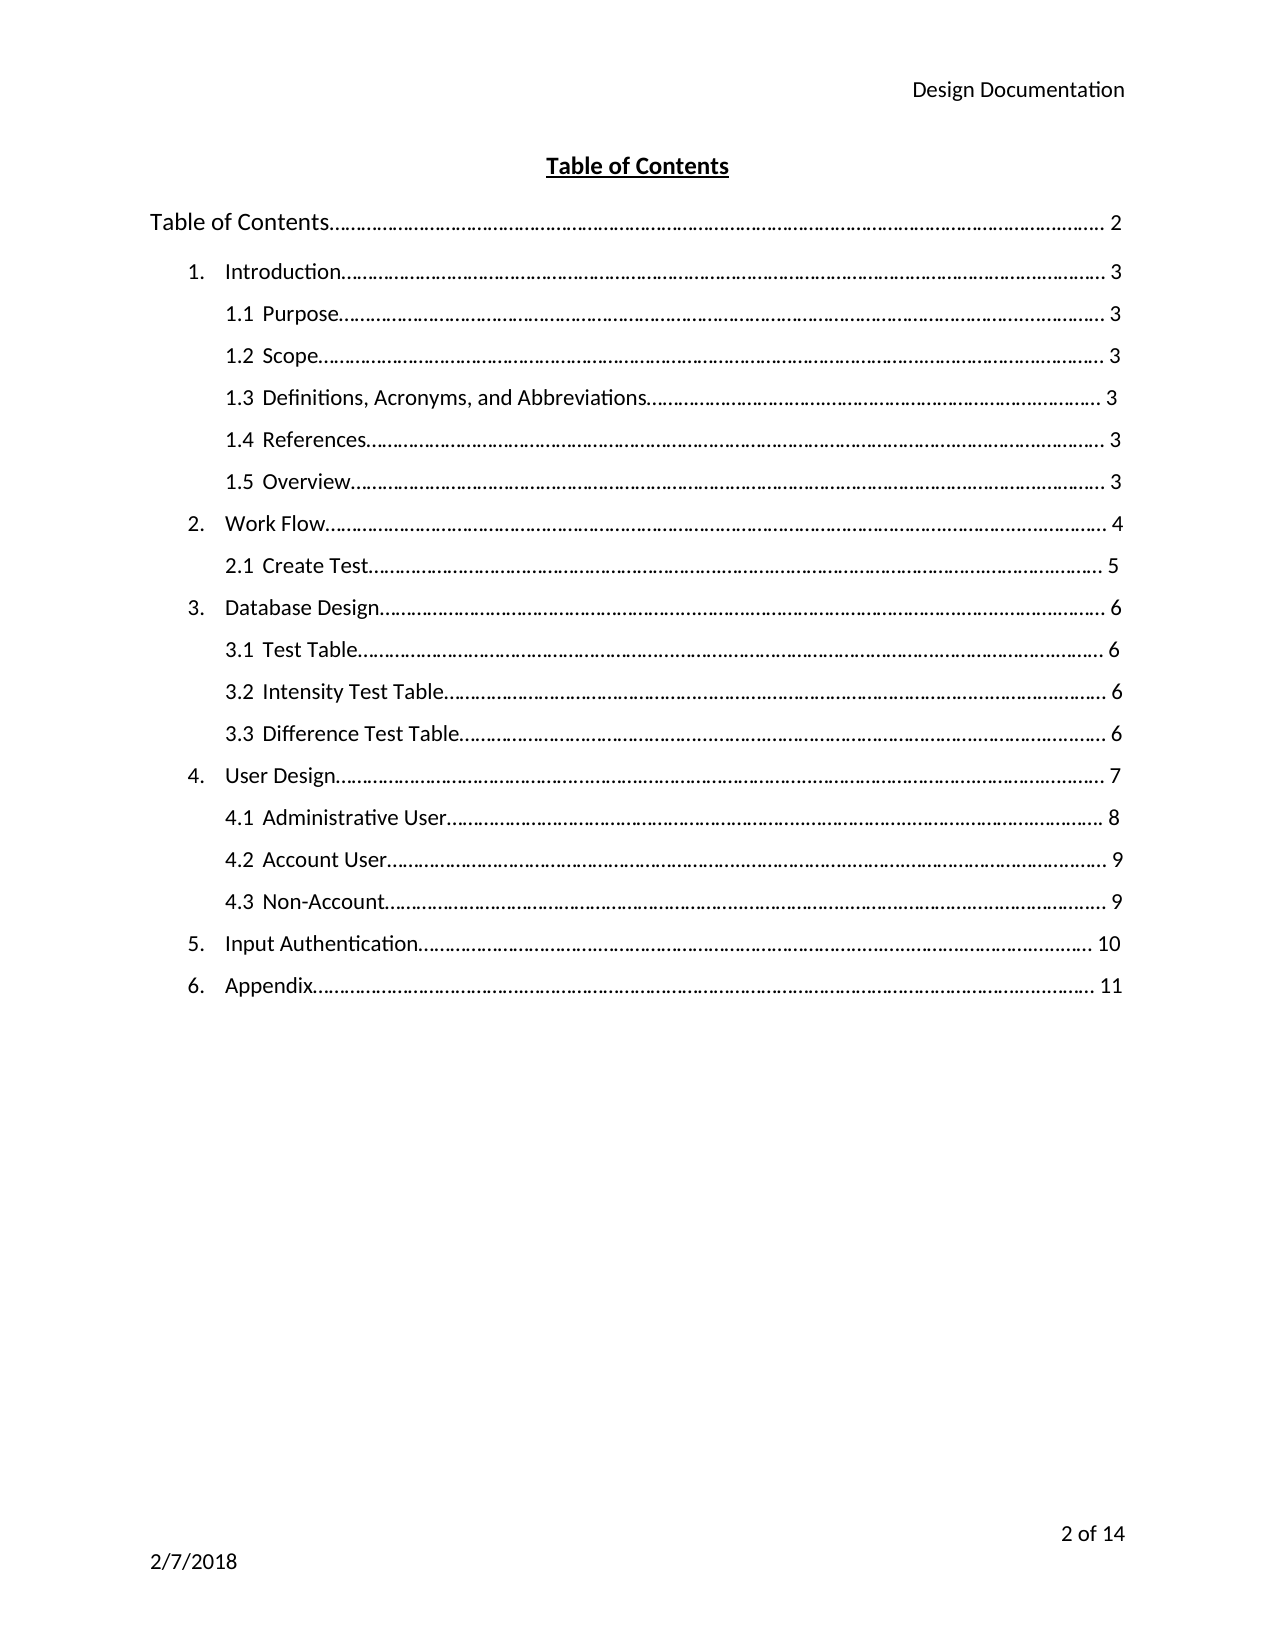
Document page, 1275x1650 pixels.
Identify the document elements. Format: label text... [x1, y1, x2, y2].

list Test Table…………………………………………………...……….………………………………….………………….……… 6 [225, 635, 1125, 663]
list Definitions, Acronyms, and Abbreviations…………………………….………………………………….………… 3 [225, 383, 1125, 411]
list Input Authentication…………………………….…………………………………………..….…..……….………….…..…… 10 [187, 929, 1125, 957]
list Administrative User…………………………………………………………..………………..……….………….…………. 8 [225, 803, 1125, 831]
list Difference Test Table………………………………………...……….………………………………….………….…..…… 6 [225, 719, 1125, 747]
list Account User…………………………………………………………..………………..……….…………………………..…… 9 [225, 845, 1125, 873]
list Introduction…………………………………………………………………………………………………………………….………… 3 [187, 257, 1125, 285]
list Database Design…………………………………………………...……….………………………………….……..……….……… 6 [187, 593, 1125, 621]
list Scope…………………………………………………………………………………………………….………………….………… 3 [225, 341, 1125, 369]
list Overview……………………………………………………………………………………………………….………….………… 3 [225, 467, 1125, 495]
list Create Test………………………………………………………….……….………………………………….………….……… 5 [225, 551, 1125, 579]
list Appendix………………………………….………………………………………………………………………………….…..……… 11 [187, 971, 1125, 999]
text Table of Contents………………………………………………………………………………………………………………………….…….. 2 [150, 206, 1125, 236]
list Work Flow……………………………………………………………………………………………………….…………..….………… 4 [187, 509, 1125, 537]
list Non-Account…………………………………………………………..………………..……….………….…..……………..… 9 [225, 887, 1125, 915]
list User Design………………………………………...……….…………………………..………………………….………….…..…… 7 [187, 761, 1125, 789]
text Table of Contents [150, 150, 1125, 181]
list Purpose…………………………………………………………………………………………………………………....………… 3 [225, 299, 1125, 327]
list Intensity Test Table…………………………………………...……….…………………………………...………….……… 6 [225, 677, 1125, 705]
list References………………………………………………………………………………………………….…………….………… 3 [225, 425, 1125, 453]
